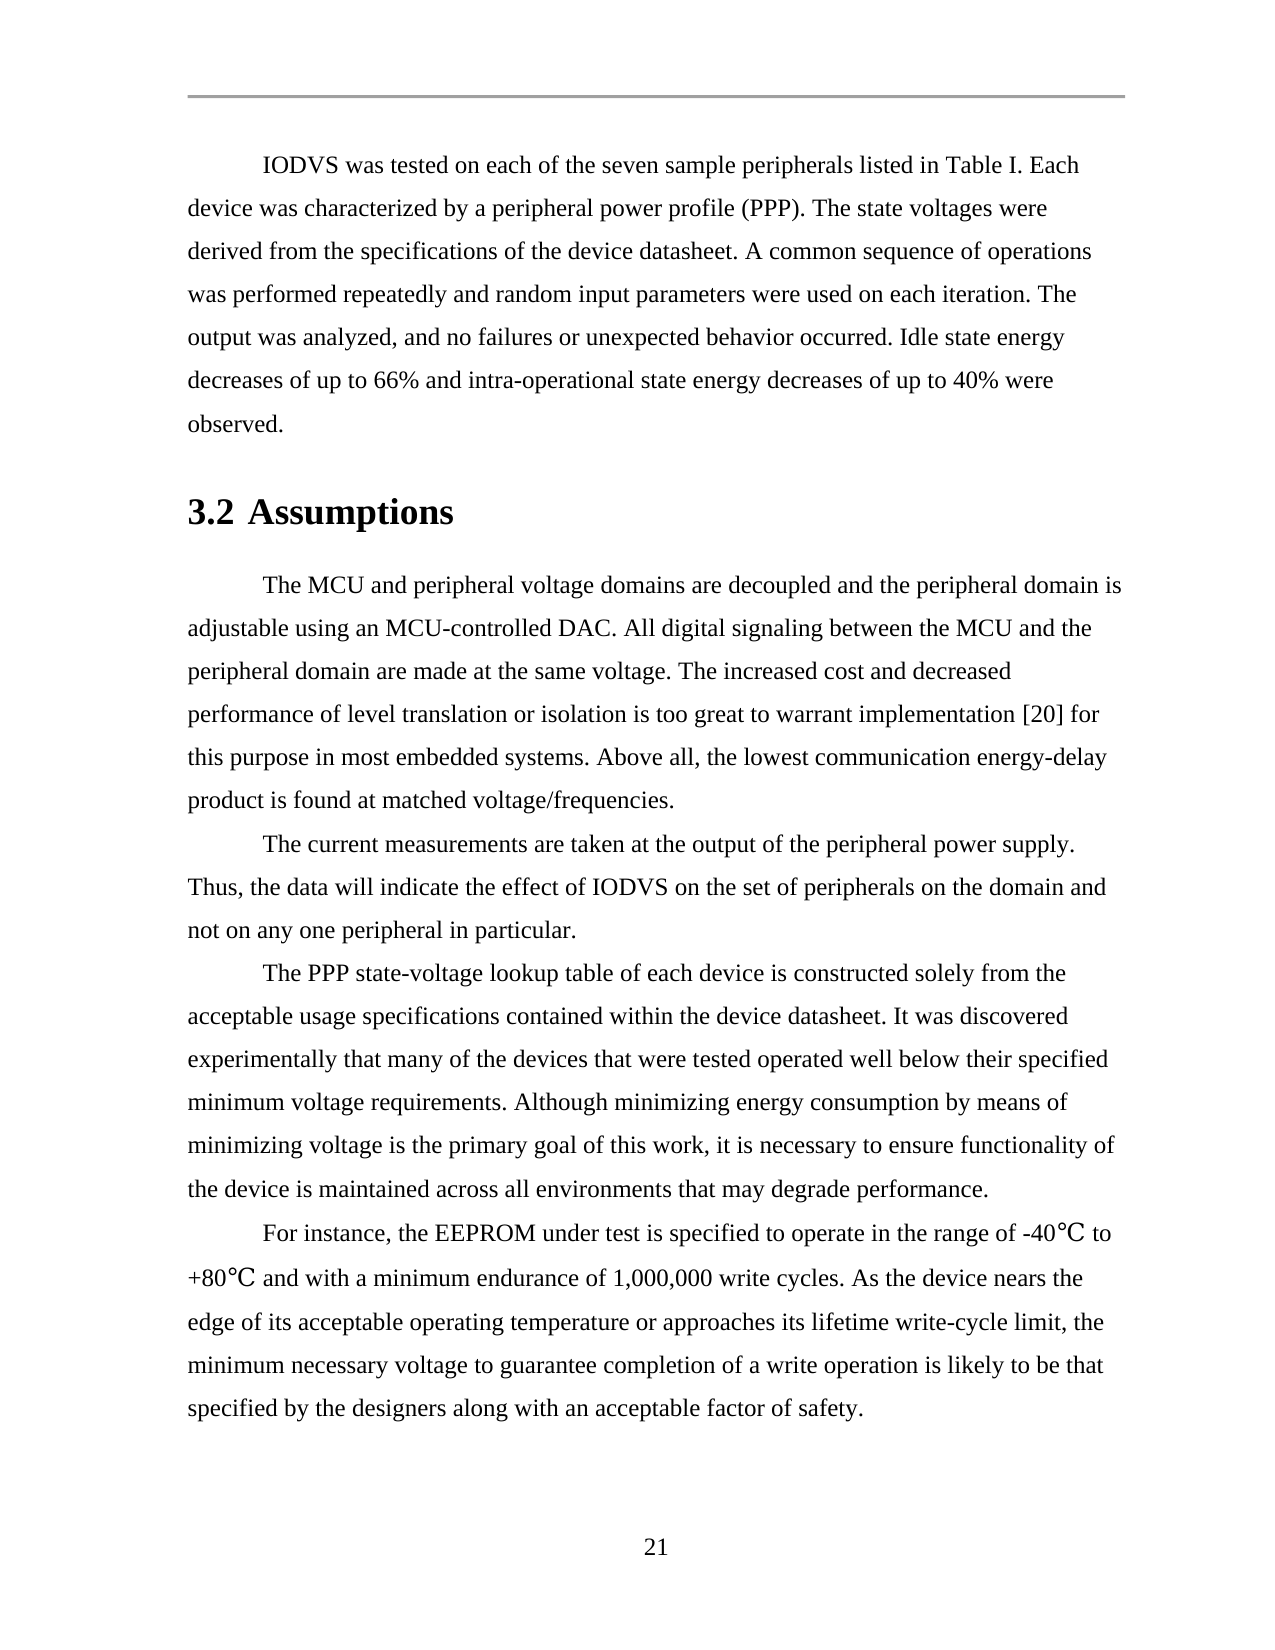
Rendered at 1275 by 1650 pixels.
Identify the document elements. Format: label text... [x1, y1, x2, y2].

text The current measurements are taken at the output of the peripheral power supply. Thus, the data will indicate the effect of IODVS on the set of peripherals on the domain and not on any one peripheral in particular. [187, 829, 1125, 944]
text For instance, the EEPROM under test is specified to operate in the range of -40℃ to +80℃ and with a minimum endurance of 1,000,000 write cycles. As the device nears the edge of its acceptable operating temperature or approaches its lifetime write-cycle limit, the minimum necessary voltage to guarantee completion of a write operation is likely to be that specified by the designers along with an acceptable factor of safety. [187, 1217, 1125, 1422]
text The PPP state-voltage lookup table of each device is constructed solely from the acceptable usage specifications contained within the device datasheet. It was discovered experimentally that many of the devices that were tested operated well below their specified minimum voltage requirements. Although minimizing energy consumption by means of minimizing voltage is the primary goal of this work, it is necessary to ensure functionality of the device is maintained across all environments that may degrade performance. [187, 958, 1125, 1202]
text IODVS was tested on each of the seven sample peripherals listed in Table I. Each device was characterized by a peripheral power profile (PPP). The state voltages were derived from the specifications of the device datasheet. A common sequence of operations was performed repeatedly and random input parameters were used on each iteration. The output was analyzed, and no failures or unexpected behavior occurred. Idle state energy decreases of up to 66% and intra-operational state energy decreases of up to 40% were observed. [187, 150, 1125, 437]
text The MCU and peripheral voltage domains are decoupled and the peripheral domain is adjustable using an MCU-controlled DAC. All digital signaling between the MCU and the peripheral domain are made at the same voltage. The increased cost and decreased performance of level translation or isolation is too great to warrant implementation for this purpose in most embedded systems. Above all, the lowest communication energy-delay product is found at matched voltage/frequencies. [187, 570, 1125, 814]
subtitle Assumptions [187, 489, 1125, 532]
